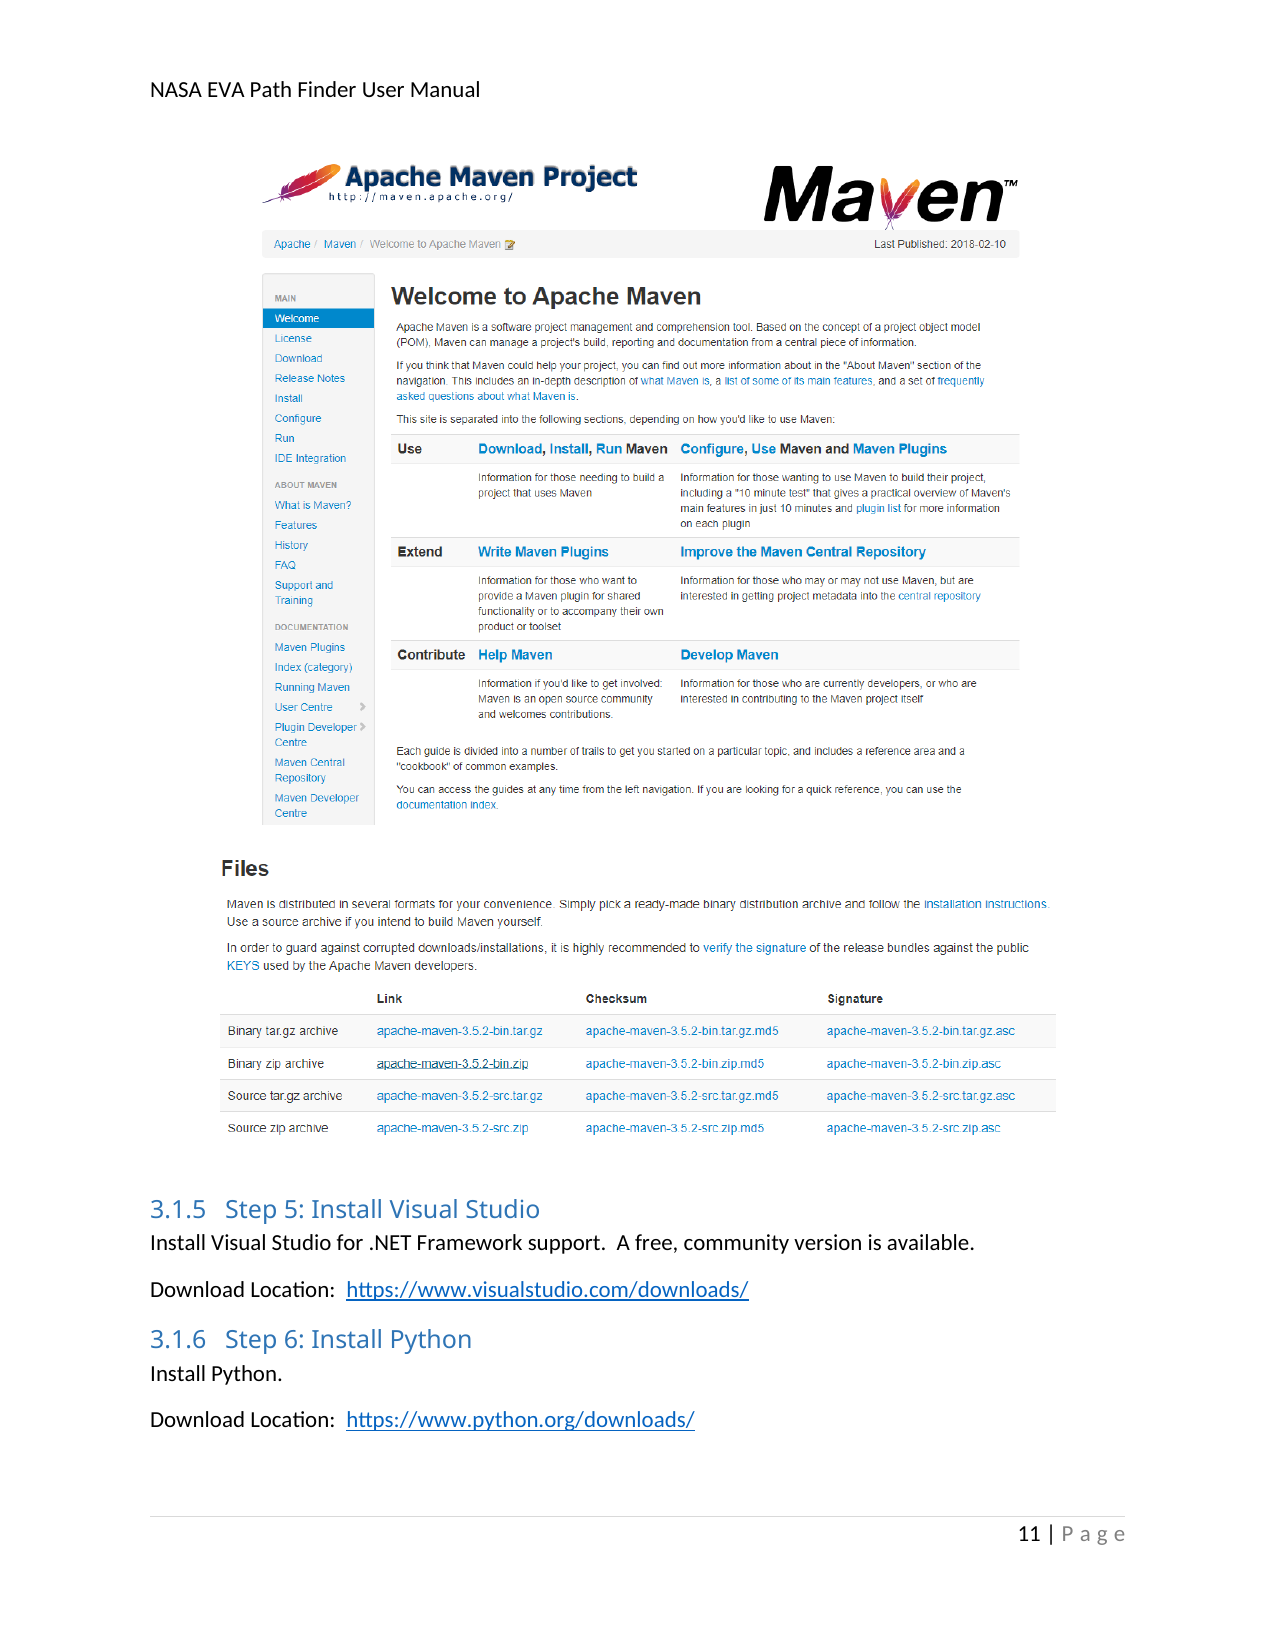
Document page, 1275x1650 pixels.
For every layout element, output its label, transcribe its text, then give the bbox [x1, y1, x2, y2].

picture [252, 150, 1023, 825]
text Install Python. [150, 1359, 1125, 1387]
text Download Location: https://www.python.org/downloads/ [150, 1406, 1125, 1434]
subtitle Step 5: Install Visual Studio [150, 1191, 1125, 1226]
picture [218, 852, 1057, 1160]
text Download Location: https://www.visualstudio.com/downloads/ [150, 1275, 1125, 1303]
subtitle Step 6: Install Python [150, 1322, 1125, 1356]
text Install Visual Studio for .NET Framework support. A free, community version is available. [150, 1228, 1125, 1256]
